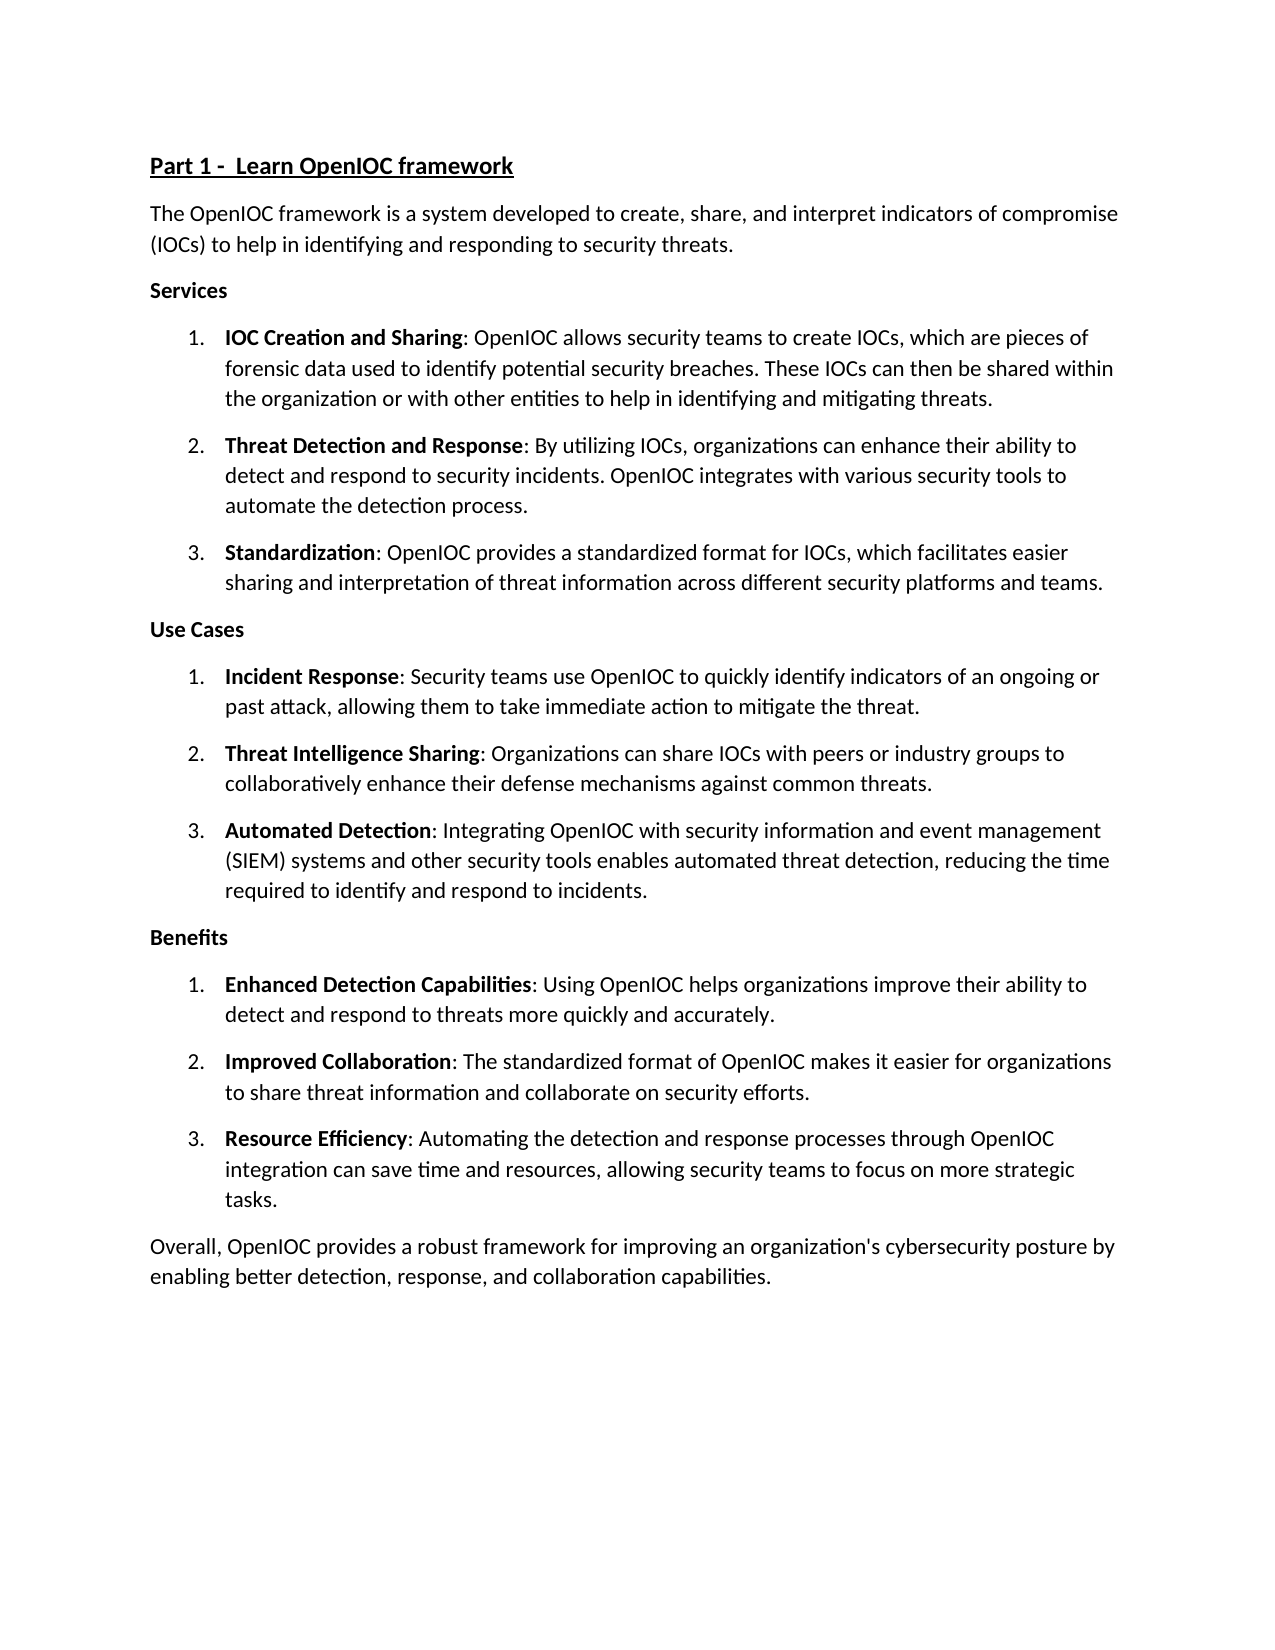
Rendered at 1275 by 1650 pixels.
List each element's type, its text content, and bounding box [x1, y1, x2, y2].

list Threat Detection and Response: By utilizing IOCs, organizations can enhance their ability to detect and respond to security incidents. OpenIOC integrates with various security tools to automate the detection process. [187, 431, 1125, 519]
list Enhanced Detection Capabilities: Using OpenIOC helps organizations improve their ability to detect and respond to threats more quickly and accurately. [187, 970, 1125, 1029]
text Overall, OpenIOC provides a robust framework for improving an organization's cybersecurity posture by enabling better detection, response, and collaboration capabilities. [150, 1232, 1125, 1290]
list Incident Response: Security teams use OpenIOC to quickly identify indicators of an ongoing or past attack, allowing them to take immediate action to mitigate the threat. [187, 662, 1125, 720]
list Automated Detection: Integrating OpenIOC with security information and event management (SIEM) systems and other security tools enables automated threat detection, reducing the time required to identify and respond to incidents. [187, 816, 1125, 905]
text Services [150, 277, 1125, 305]
text Benefits [150, 923, 1125, 952]
list Standardization: OpenIOC provides a standardized format for IOCs, which facilitates easier sharing and interpretation of threat information across different security platforms and teams. [187, 538, 1125, 596]
list Resource Efficiency: Automating the detection and response processes through OpenIOC integration can save time and resources, allowing security teams to focus on more strategic tasks. [187, 1124, 1125, 1213]
text The OpenIOC framework is a system developed to create, share, and interpret indicators of compromise (IOCs) to help in identifying and responding to security threats. [150, 199, 1125, 258]
list Improved Collaboration: The standardized format of OpenIOC makes it easier for organizations to share threat information and collaborate on security efforts. [187, 1047, 1125, 1106]
list Threat Intelligence Sharing: Organizations can share IOCs with peers or industry groups to collaboratively enhance their defense mechanisms against common threats. [187, 739, 1125, 797]
text Part 1 - Learn OpenIOC framework [150, 150, 1125, 181]
list IOC Creation and Sharing: OpenIOC allows security teams to create IOCs, which are pieces of forensic data used to identify potential security breaches. These IOCs can then be shared within the organization or with other entities to help in identifying and mitigating threats. [187, 323, 1125, 412]
text Use Cases [150, 615, 1125, 643]
